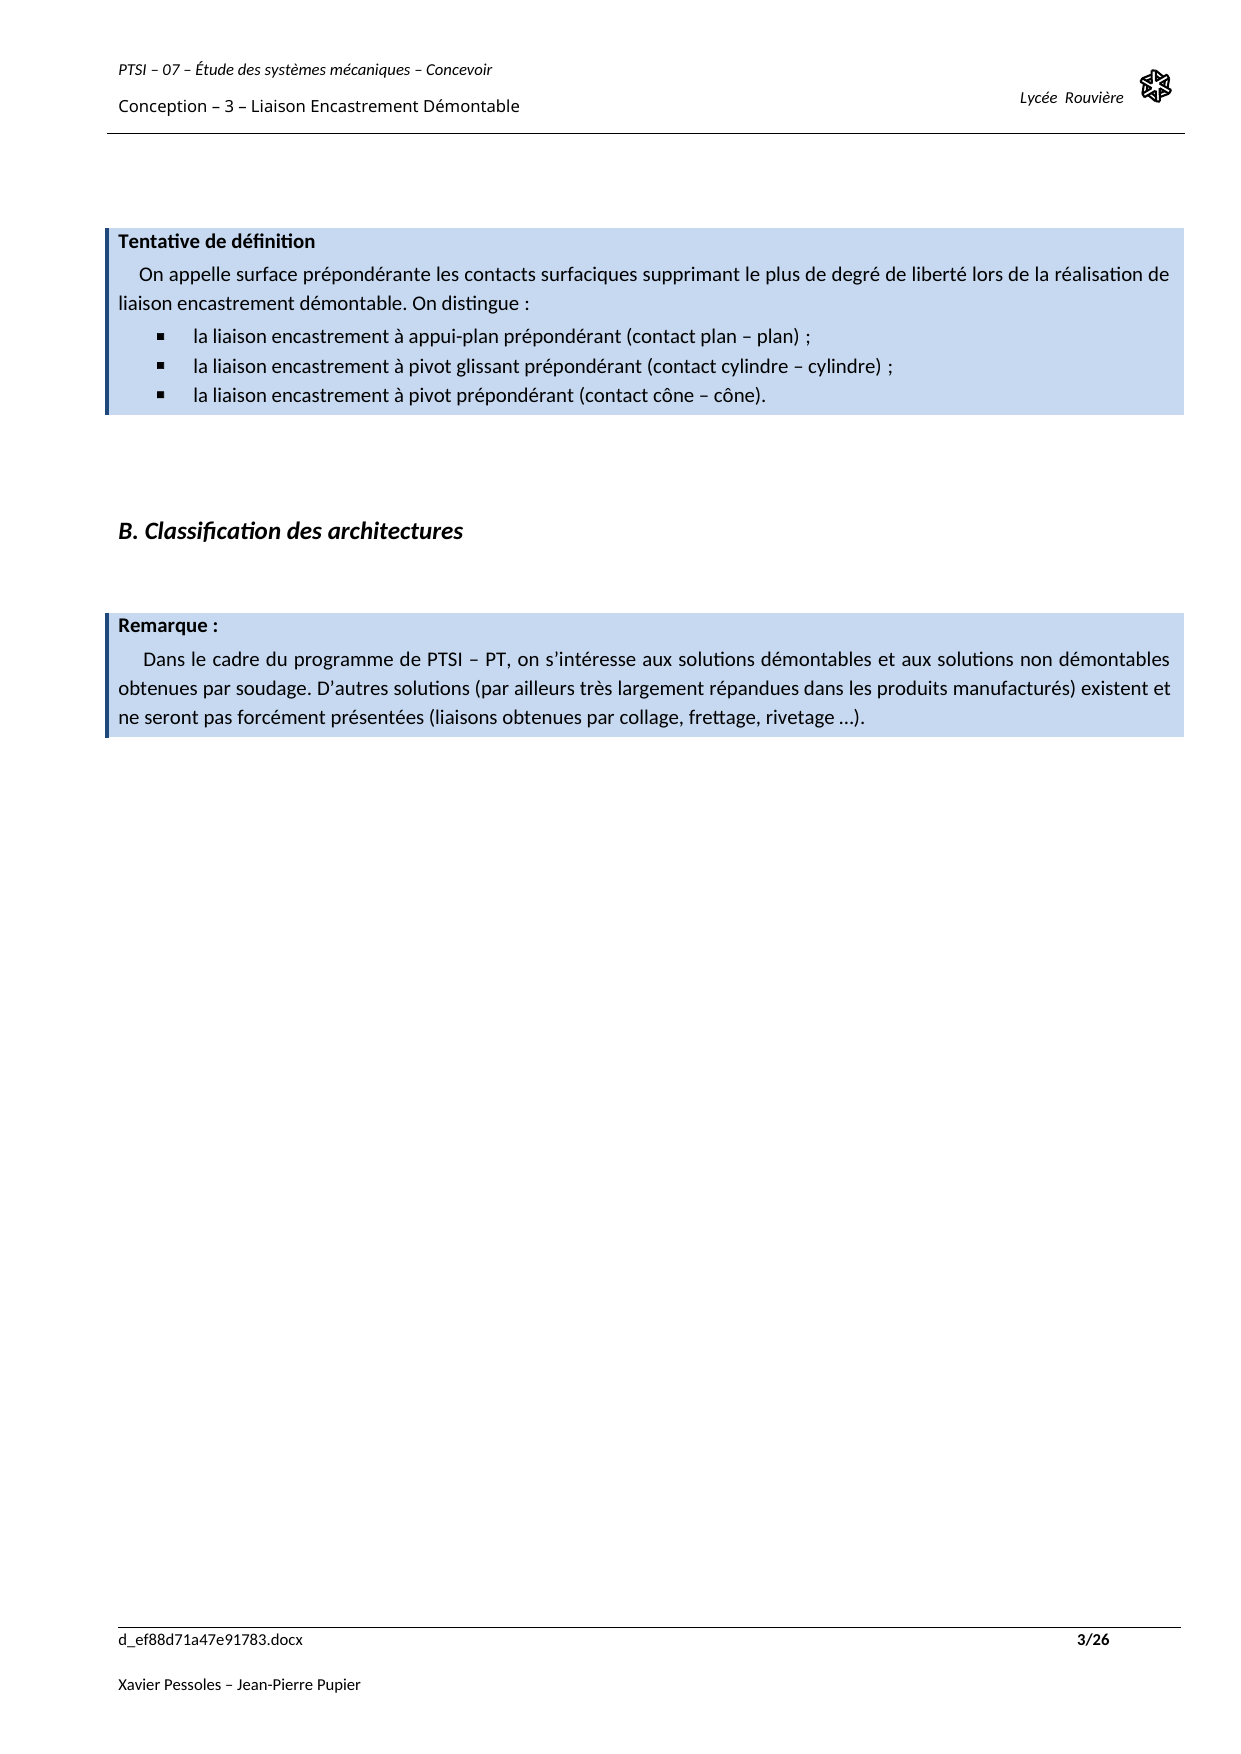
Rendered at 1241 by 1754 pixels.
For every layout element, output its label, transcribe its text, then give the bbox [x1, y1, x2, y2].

table_header Remarque : Dans le cadre du programme de PTSI – PT, on s’intéresse aux solutions démontables et aux solutions non démontables obtenues par soudage. D’autres solutions (par ailleurs très largement répandues dans les produits manufacturés) existent et ne seront pas forcément présentées (liaisons obtenues par collage, frettage, rivetage …). [109, 613, 1184, 737]
table_header Tentative de définition On appelle surface prépondérante les contacts surfaciques supprimant le plus de degré de liberté lors de la réalisation de liaison encastrement démontable. On distingue : la liaison encastrement à appui-plan prépondérant (contact plan – plan) ; la liaison encastrement à pivot glissant prépondérant (contact cylindre – cylindre) ; la liaison encastrement à pivot prépondérant (contact cône – cône). [109, 228, 1184, 415]
subtitle Classification des architectures [118, 515, 1181, 546]
